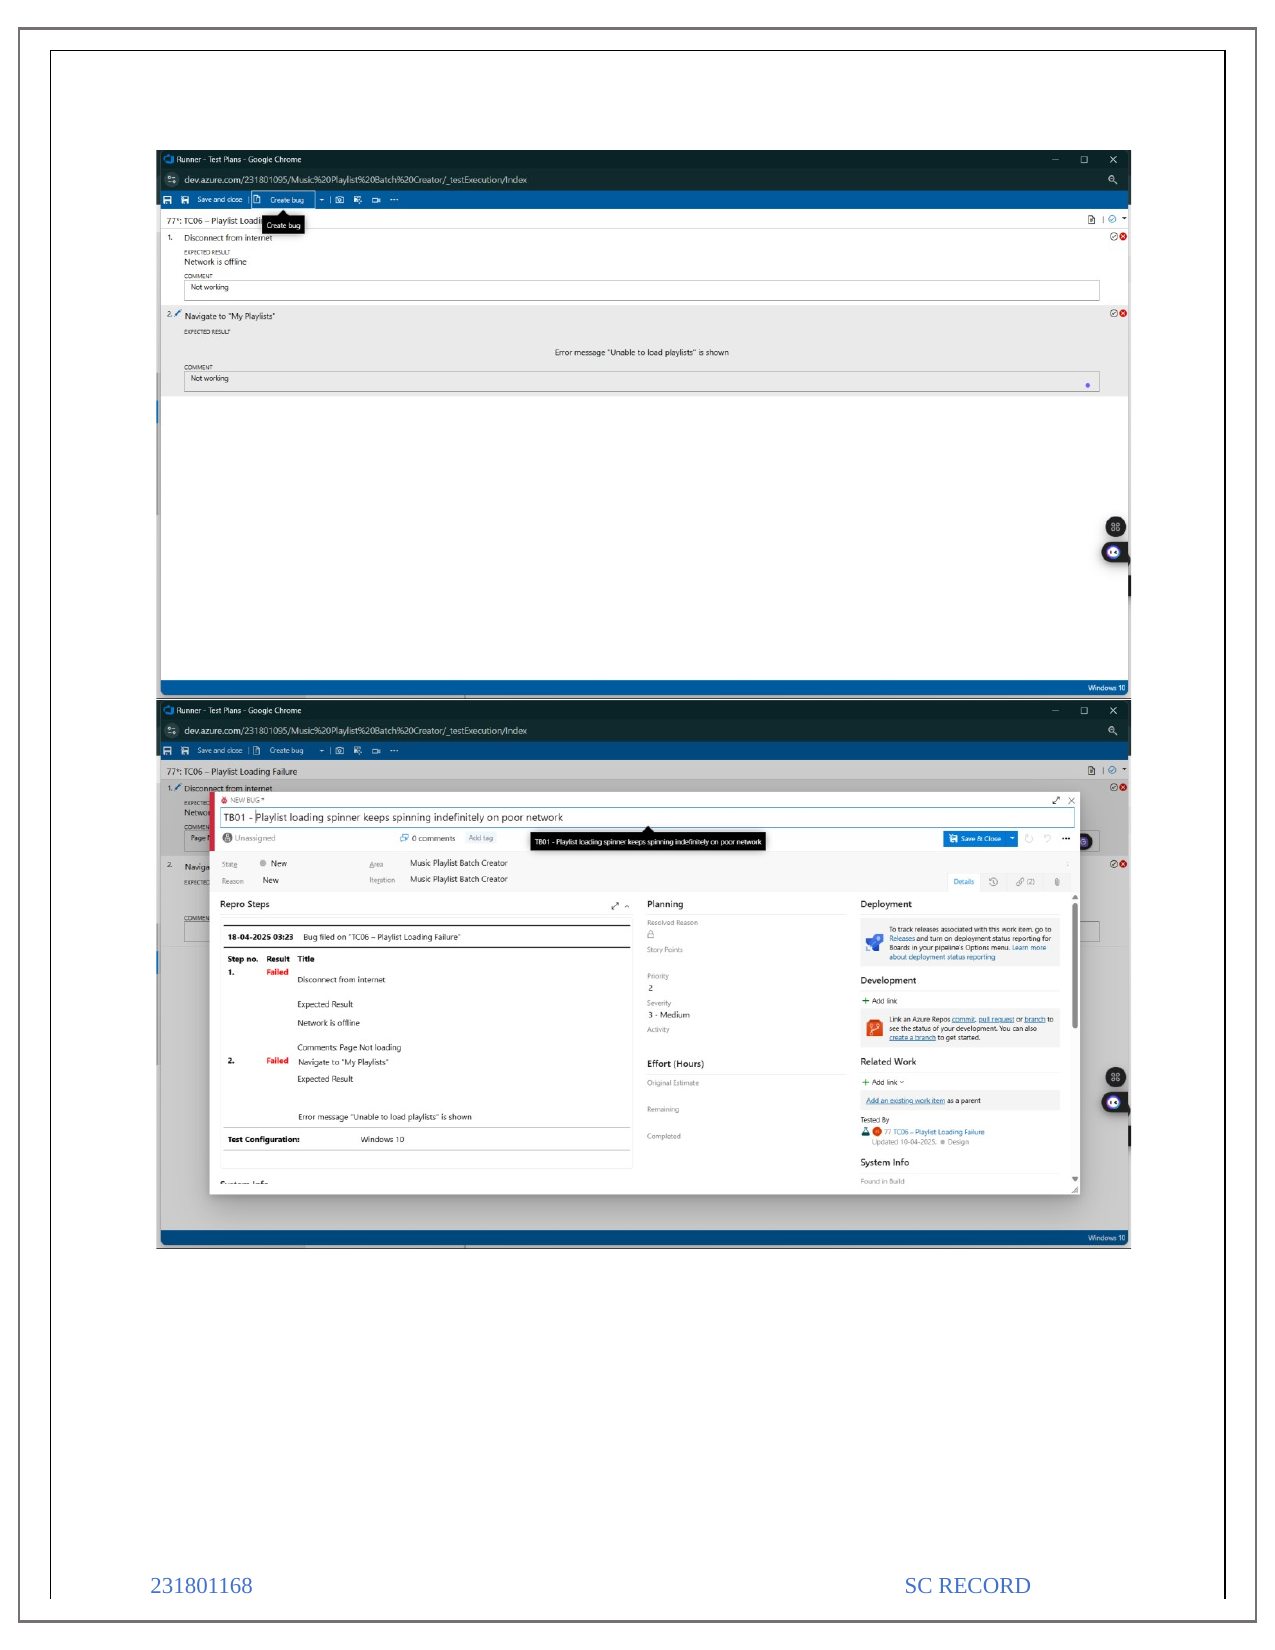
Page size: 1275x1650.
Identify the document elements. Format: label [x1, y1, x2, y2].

picture [156, 700, 1132, 1249]
picture [156, 150, 1132, 699]
